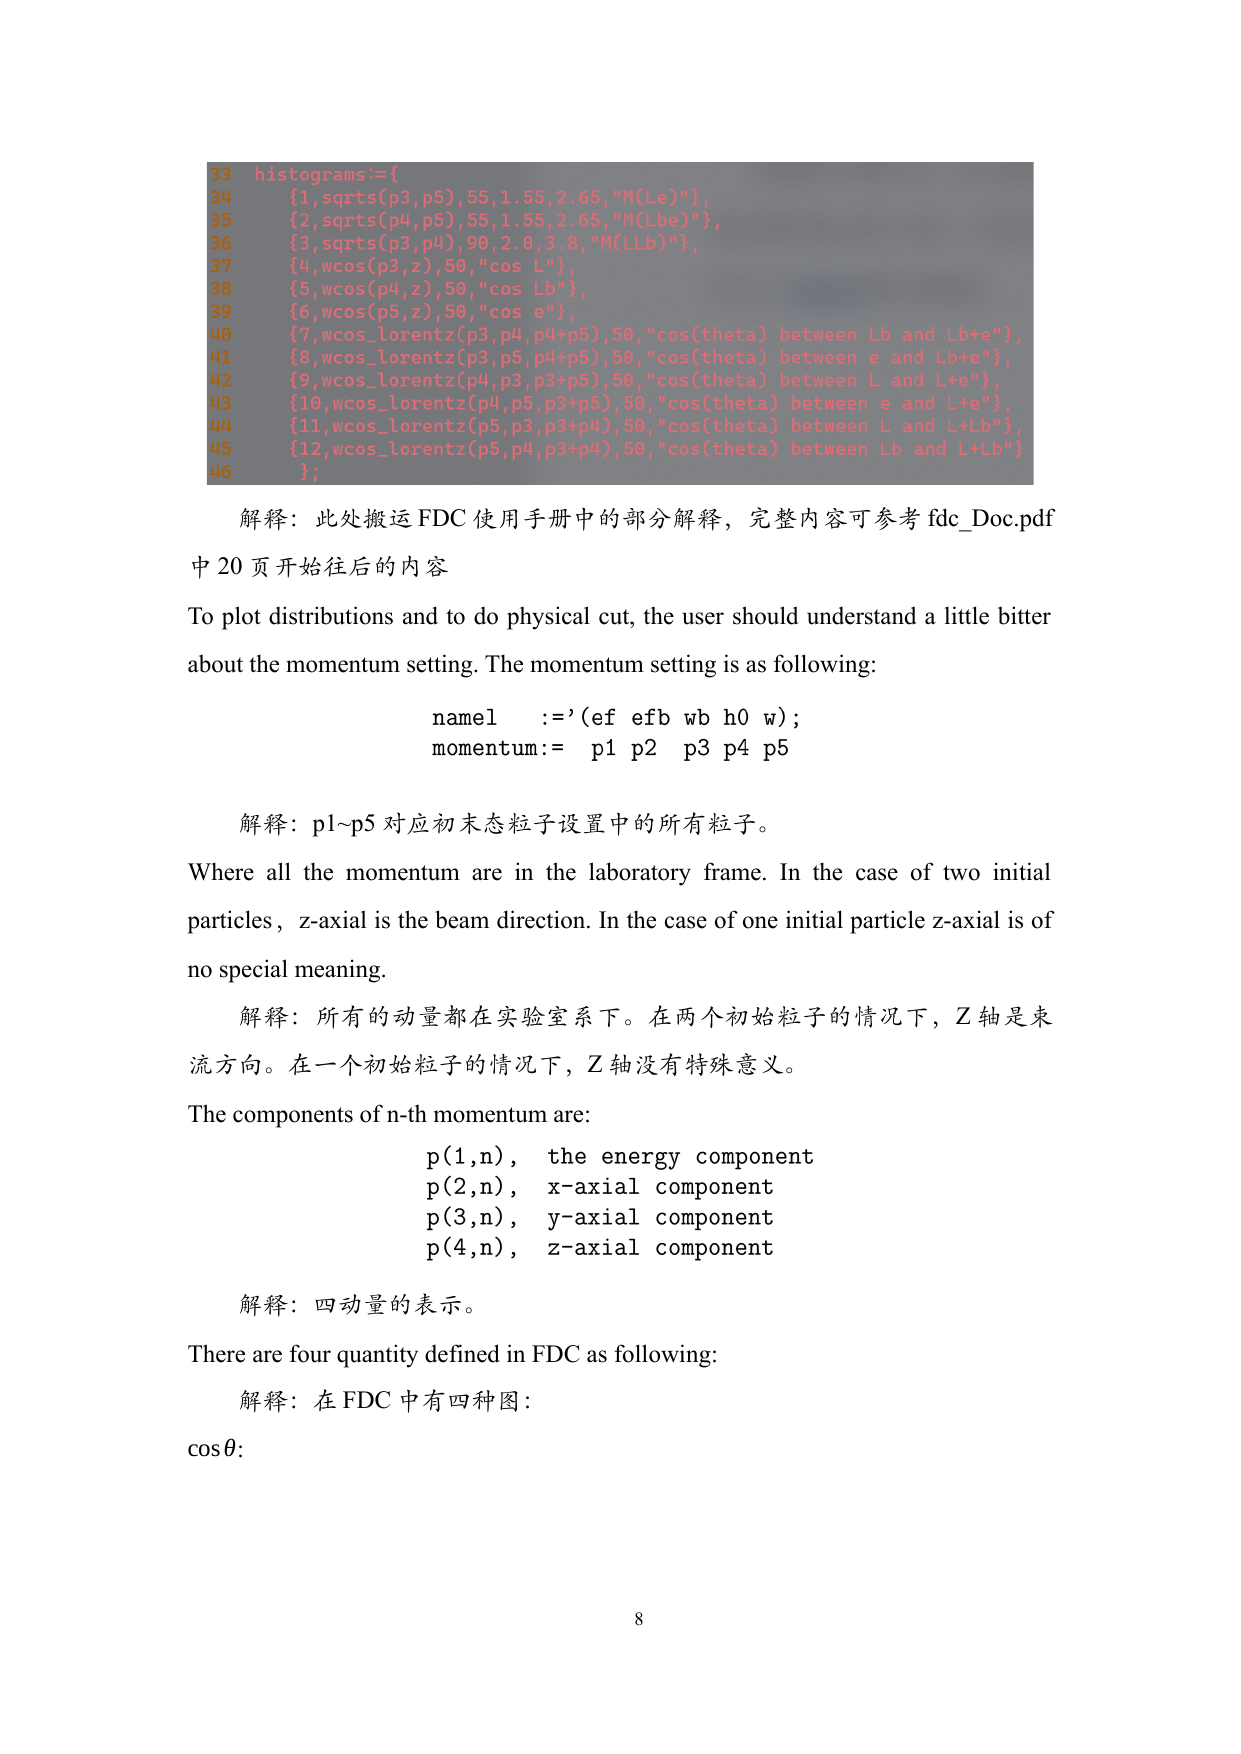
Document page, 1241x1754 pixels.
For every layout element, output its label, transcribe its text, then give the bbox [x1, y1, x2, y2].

text 解释：四动量的表示。 [187, 1288, 1053, 1321]
text 解释：此处搬运FDC使用手册中的部分解释，完整内容可参考fdc_Doc.pdf中20页开始往后的内容 [187, 501, 1053, 583]
text : [187, 1433, 1053, 1465]
text The components of n-th momentum are: [187, 1097, 1053, 1129]
text 解释：p1~p5对应初末态粒子设置中的所有粒子。 [187, 806, 1053, 839]
text Where all the momentum are in the laboratory frame. In the case of two initial particles，z-axial is the beam direction. In the case of one initial particle z-axial is of no special meaning. [187, 855, 1053, 985]
text To plot distributions and to do physical cut, the user should understand a little bitter about the momentum setting. The momentum setting is as following: [187, 599, 1053, 680]
text There are four quantity defined in FDC as following: [187, 1337, 1053, 1369]
text 解释：在FDC中有四种图： [187, 1384, 1053, 1416]
picture [206, 162, 1034, 485]
picture [417, 1143, 823, 1268]
picture [422, 694, 818, 772]
text 解释：所有的动量都在实验室系下。在两个初始粒子的情况下，Z轴是束流方向。在一个初始粒子的情况下，Z轴没有特殊意义。 [187, 999, 1053, 1081]
